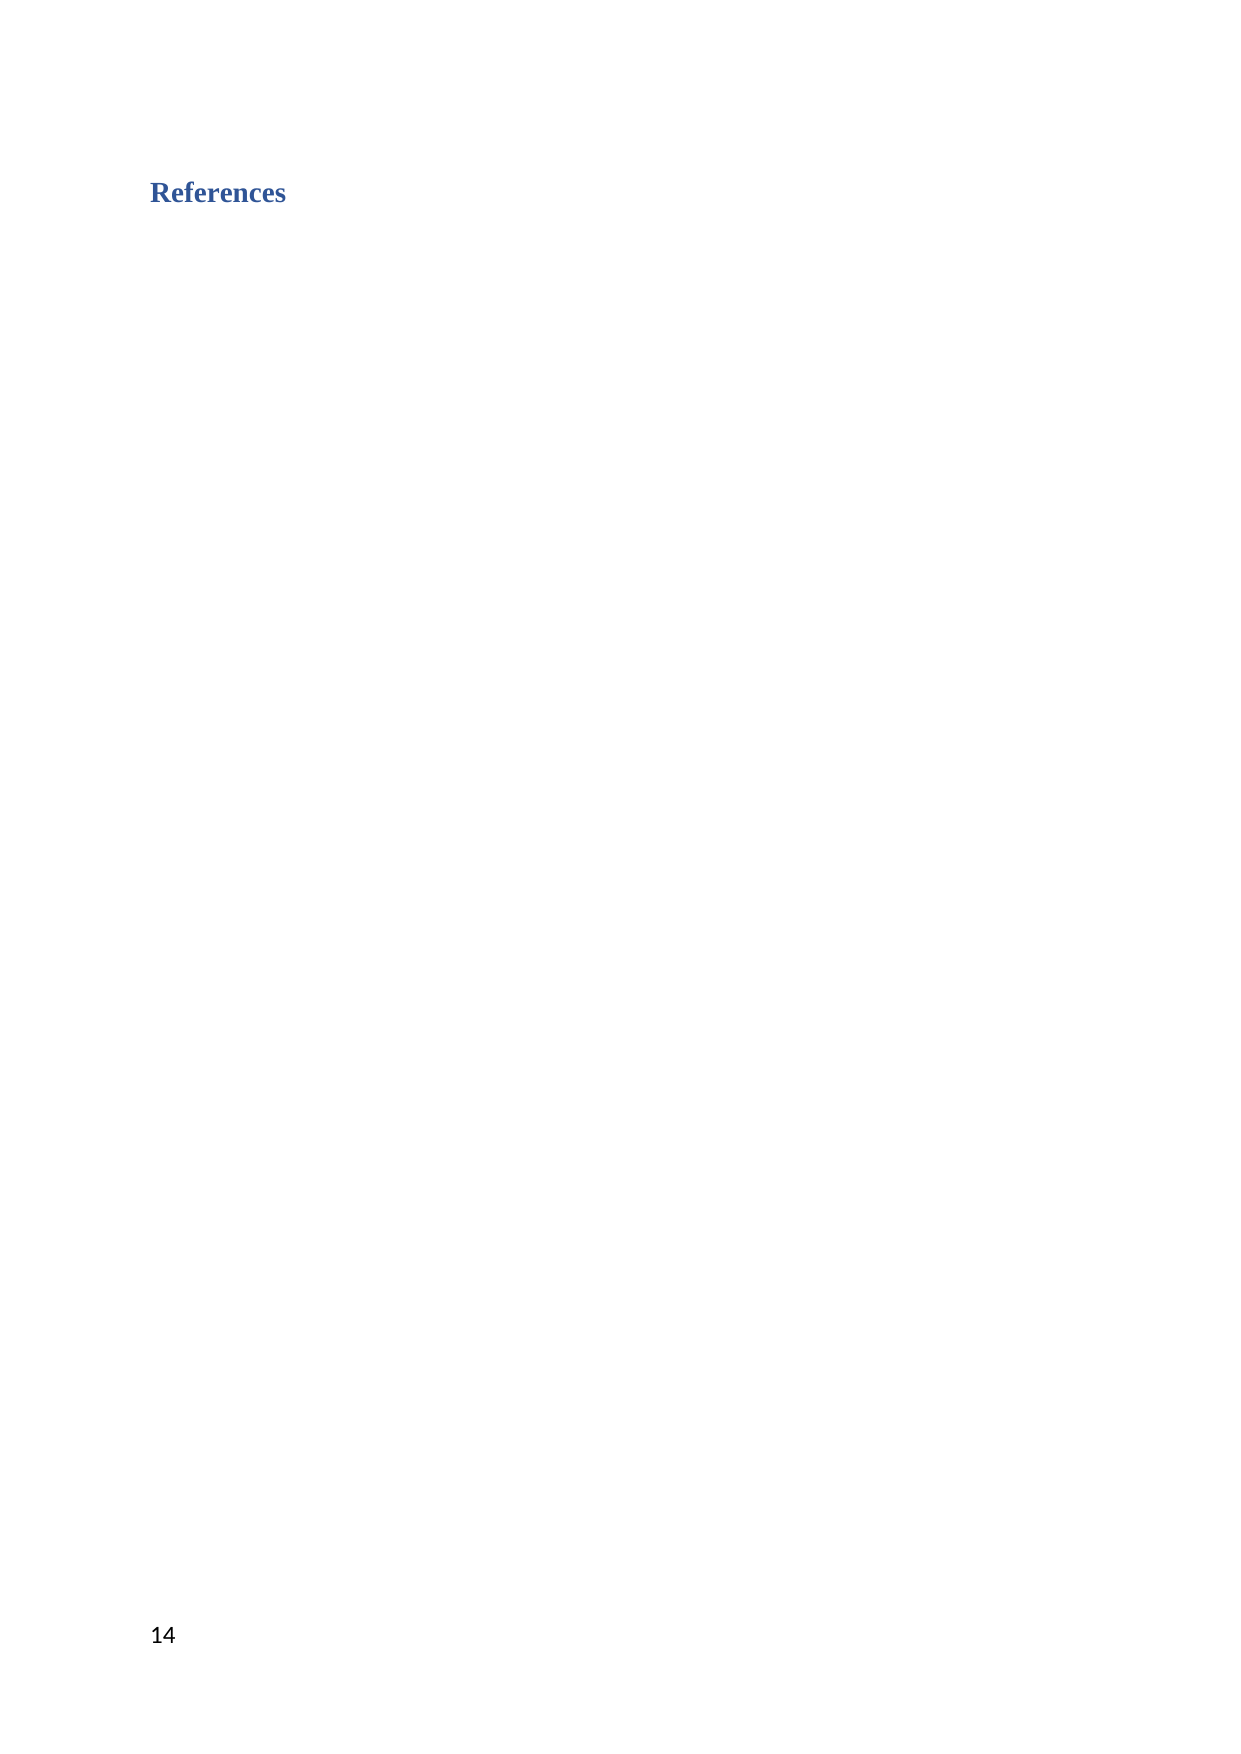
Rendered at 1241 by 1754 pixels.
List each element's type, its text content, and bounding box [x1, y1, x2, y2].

subtitle References [150, 175, 1090, 208]
